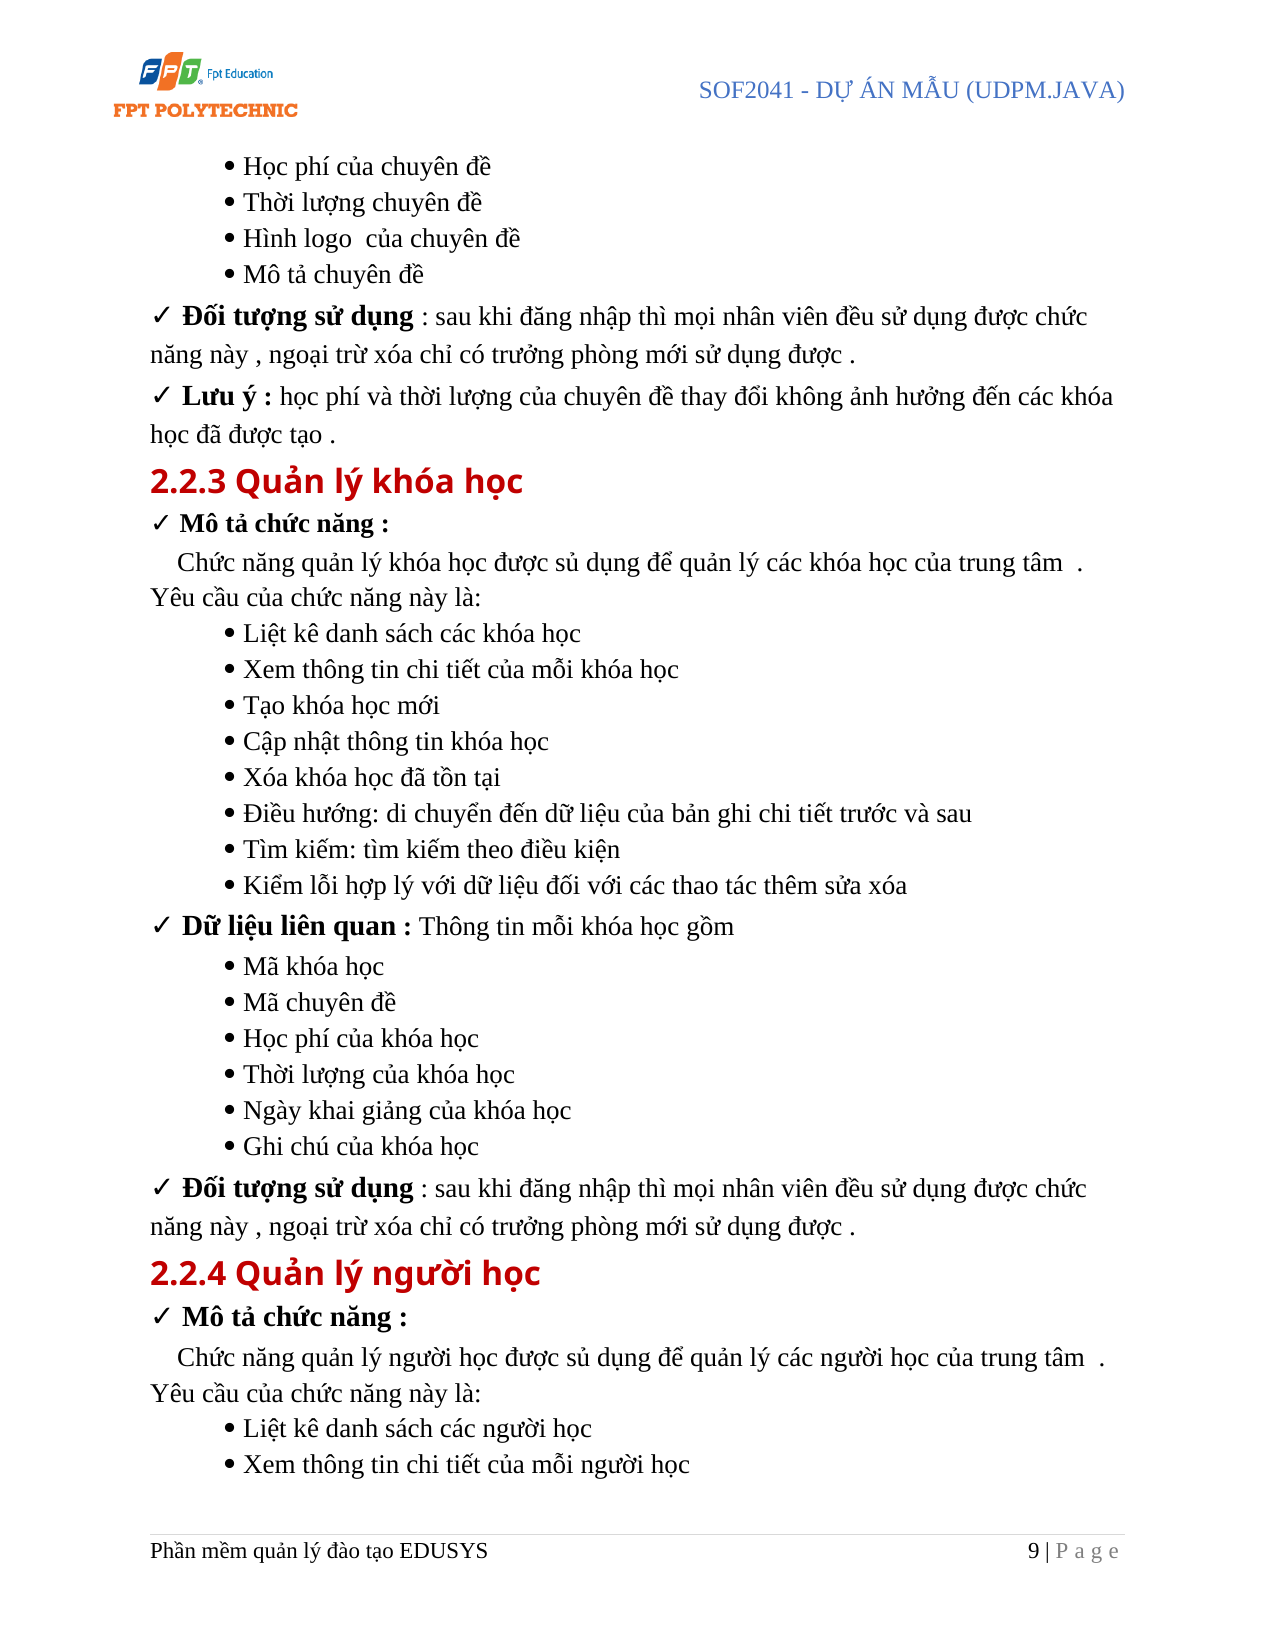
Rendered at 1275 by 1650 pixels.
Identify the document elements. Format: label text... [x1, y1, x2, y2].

picture [113, 52, 298, 117]
text Chức năng quản lý người học được sủ dụng để quản lý các người học của trung tâm . Yêu cầu của chức năng này là: [150, 1341, 1125, 1408]
text Xóa khóa học đã tồn tại [150, 761, 1125, 792]
text ✓ Lưu ý : học phí và thời lượng của chuyên đề thay đổi không ảnh hưởng đến các khóa học đã được tạo . [150, 374, 1125, 449]
text Liệt kê danh sách các khóa học [150, 617, 1125, 648]
subtitle 2.2.3 Quản lý khóa học [150, 458, 1125, 503]
subtitle 2.2.4 Quản lý người học [150, 1250, 1125, 1296]
text Tìm kiếm: tìm kiếm theo điều kiện [150, 833, 1125, 864]
text Xem thông tin chi tiết của mỗi người học [150, 1448, 1125, 1480]
text Chức năng quản lý khóa học được sủ dụng để quản lý các khóa học của trung tâm . Yêu cầu của chức năng này là: [150, 546, 1125, 613]
text Mã chuyên đề [225, 986, 1125, 1017]
text Liệt kê danh sách các người học [150, 1413, 1125, 1444]
text Học phí của chuyên đề [150, 150, 1125, 181]
text ✓ Mô tả chức năng : [150, 1296, 1125, 1335]
text Tạo khóa học mới [150, 689, 1125, 720]
text Ghi chú của khóa học [225, 1130, 1125, 1161]
text Cập nhật thông tin khóa học [150, 725, 1125, 756]
text Thời lượng chuyên đề [150, 186, 1125, 217]
text Kiểm lỗi hợp lý với dữ liệu đối với các thao tác thêm sửa xóa [150, 869, 1125, 900]
text Học phí của khóa học [225, 1022, 1125, 1053]
text ✓ Mô tả chức năng : [150, 503, 1125, 540]
text Thời lượng của khóa học [225, 1058, 1125, 1089]
text Mô tả chuyên đề [225, 258, 1125, 289]
text ✓ Dữ liệu liên quan : Thông tin mỗi khóa học gồm [150, 905, 1125, 944]
text Xem thông tin chi tiết của mỗi khóa học [150, 653, 1125, 684]
text Hình logo của chuyên đề [150, 222, 1125, 253]
text ✓ Đối tượng sử dụng : sau khi đăng nhập thì mọi nhân viên đều sử dụng được chức năng này , ngoại trừ xóa chỉ có trưởng phòng mới sử dụng được . [150, 294, 1125, 369]
text ✓ Đối tượng sử dụng : sau khi đăng nhập thì mọi nhân viên đều sử dụng được chức năng này , ngoại trừ xóa chỉ có trưởng phòng mới sử dụng được . [150, 1166, 1125, 1241]
text Mã khóa học [225, 950, 1125, 982]
text Điều hướng: di chuyển đến dữ liệu của bản ghi chi tiết trước và sau [225, 797, 1125, 828]
text Ngày khai giảng của khóa học [225, 1094, 1125, 1125]
